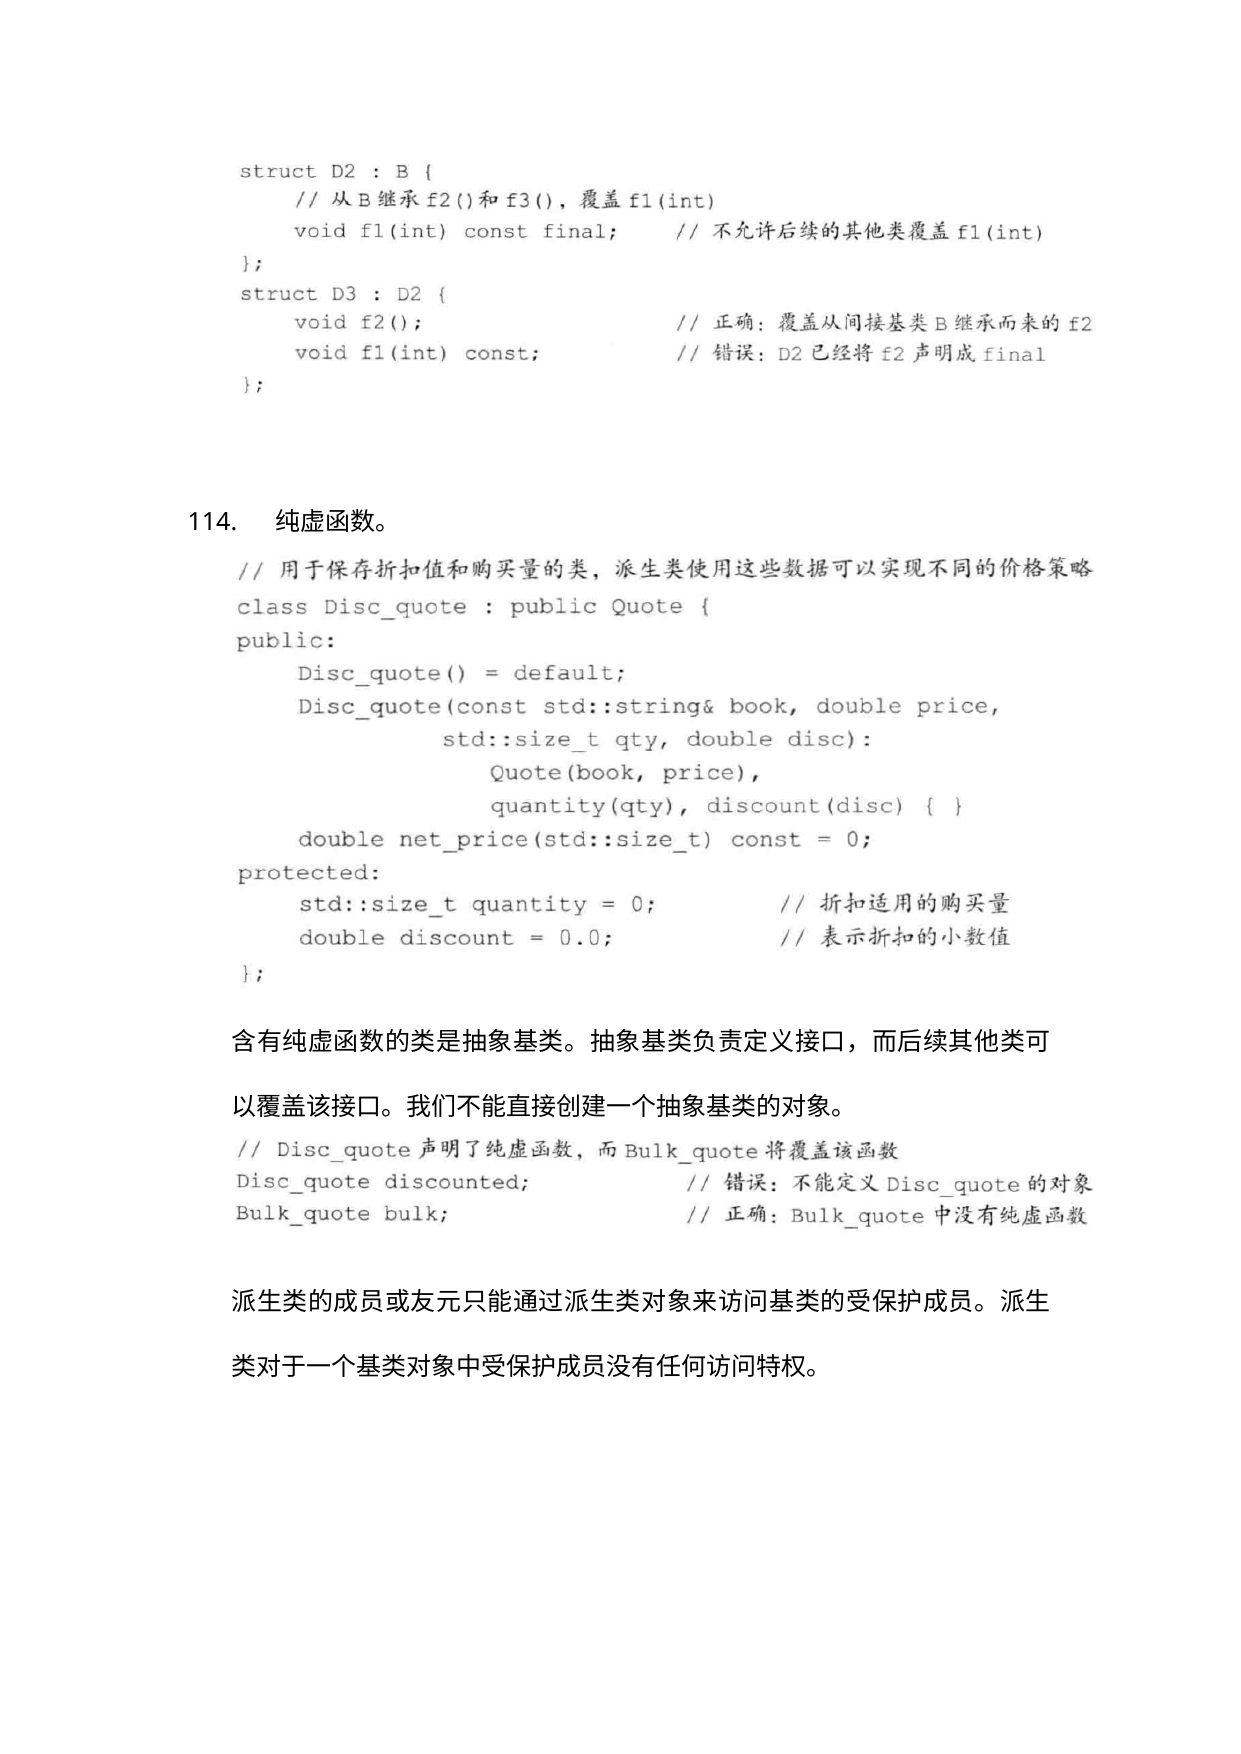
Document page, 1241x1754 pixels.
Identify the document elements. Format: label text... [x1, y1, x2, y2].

list 含有纯虚函数的类是抽象基类。抽象基类负责定义接口，而后续其他类可以覆盖该接口。我们不能直接创建一个抽象基类的对象。 [231, 1007, 1053, 1137]
list 派生类的成员或友元只能通过派生类对象来访问基类的受保护成员。派生类对于一个基类对象中受保护成员没有任何访问特权。 [231, 1267, 1053, 1397]
picture [231, 162, 1097, 396]
list 纯虚函数。 [187, 487, 1053, 552]
picture [231, 552, 1097, 989]
picture [231, 1137, 1097, 1237]
